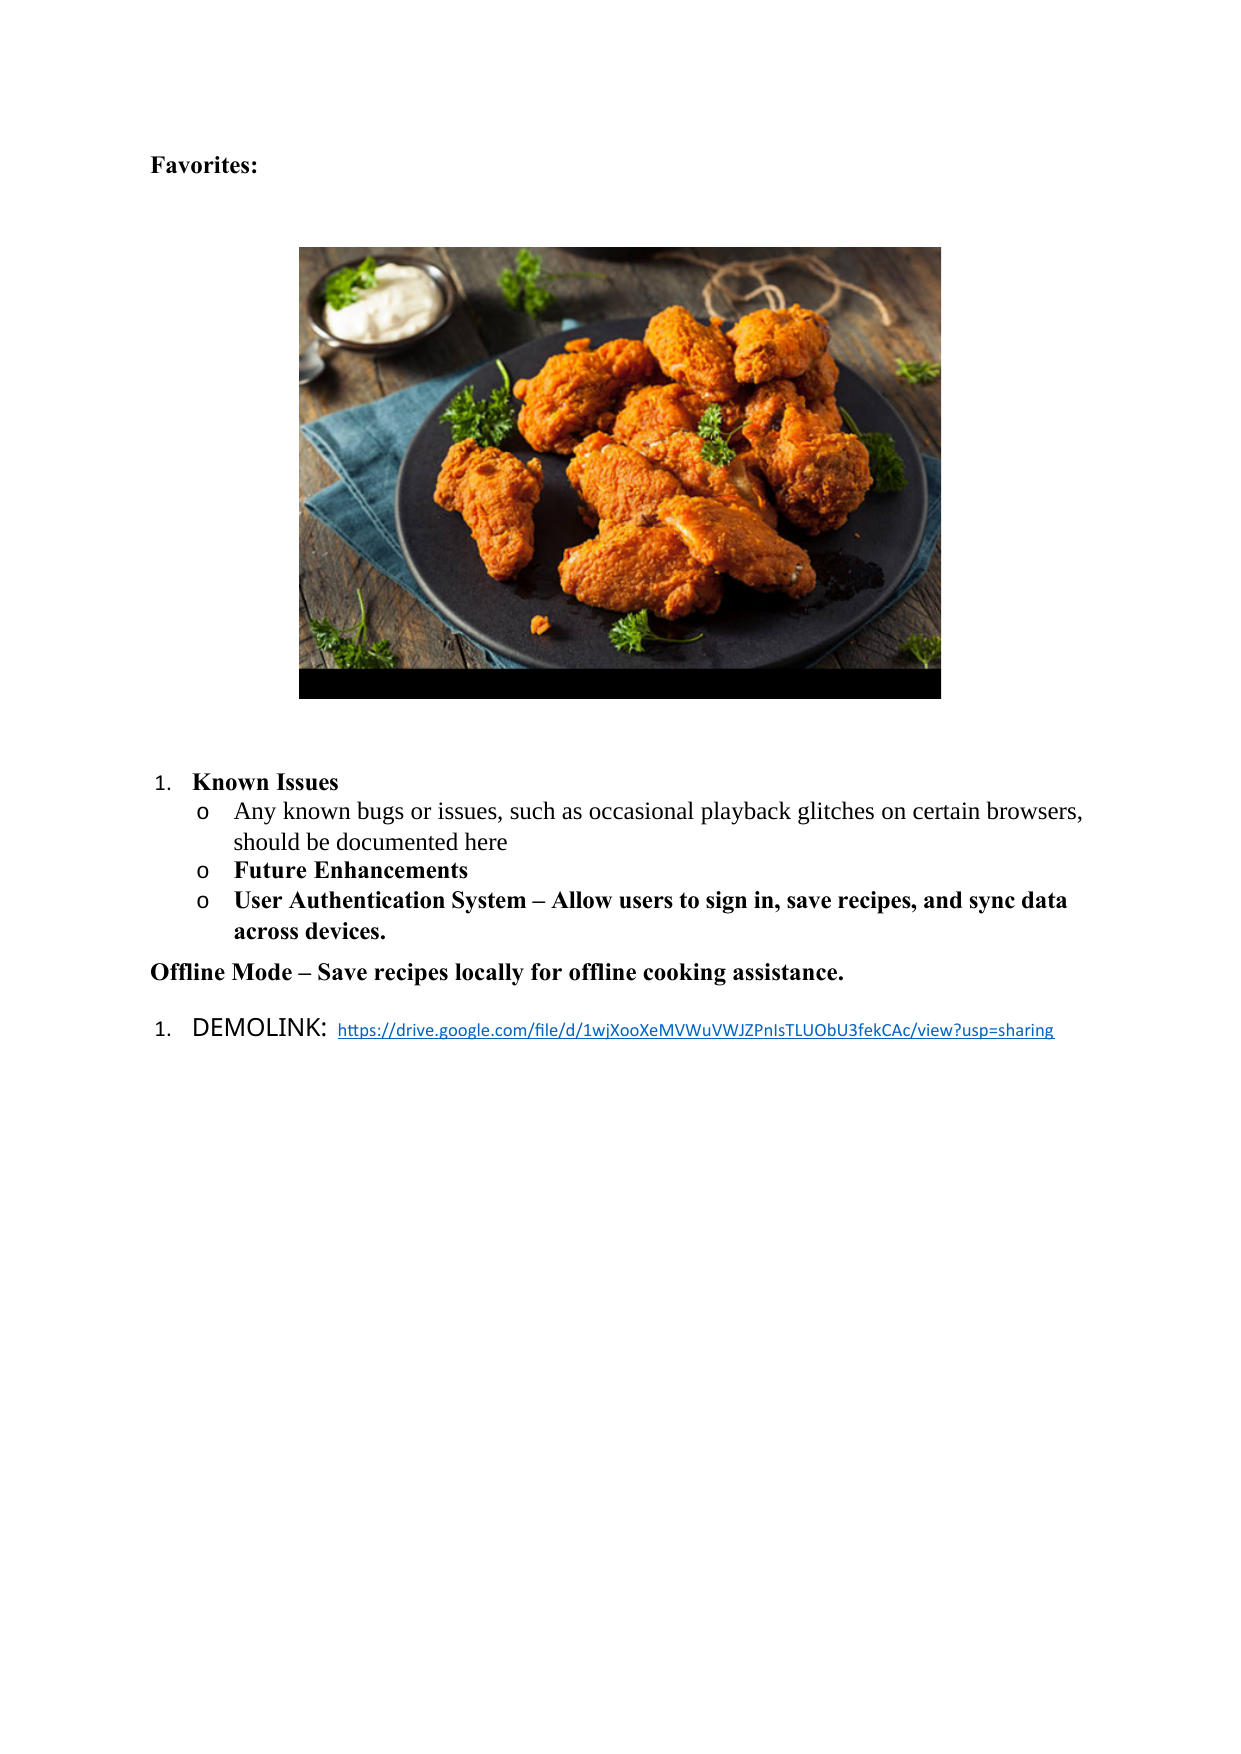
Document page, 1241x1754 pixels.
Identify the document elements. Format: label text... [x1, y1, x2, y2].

list User Authentication System – Allow users to sign in, save recipes, and sync data across devices. [196, 886, 1090, 944]
picture [299, 247, 942, 699]
list Future Enhancements [196, 855, 1090, 886]
text Offline Mode – Save recipes locally for offline cooking assistance. [150, 957, 1090, 986]
list Any known bugs or issues, such as occasional playback glitches on certain browsers, should be documented here [196, 796, 1090, 855]
text Favorites: [150, 150, 1090, 179]
list Known Issues [154, 767, 1090, 796]
list DEMOLINK: https://drive.google.com/file/d/1wjXooXeMVWuVWJZPnIsTLUObU3fekCAc/view?usp=sharing [154, 1010, 1090, 1044]
